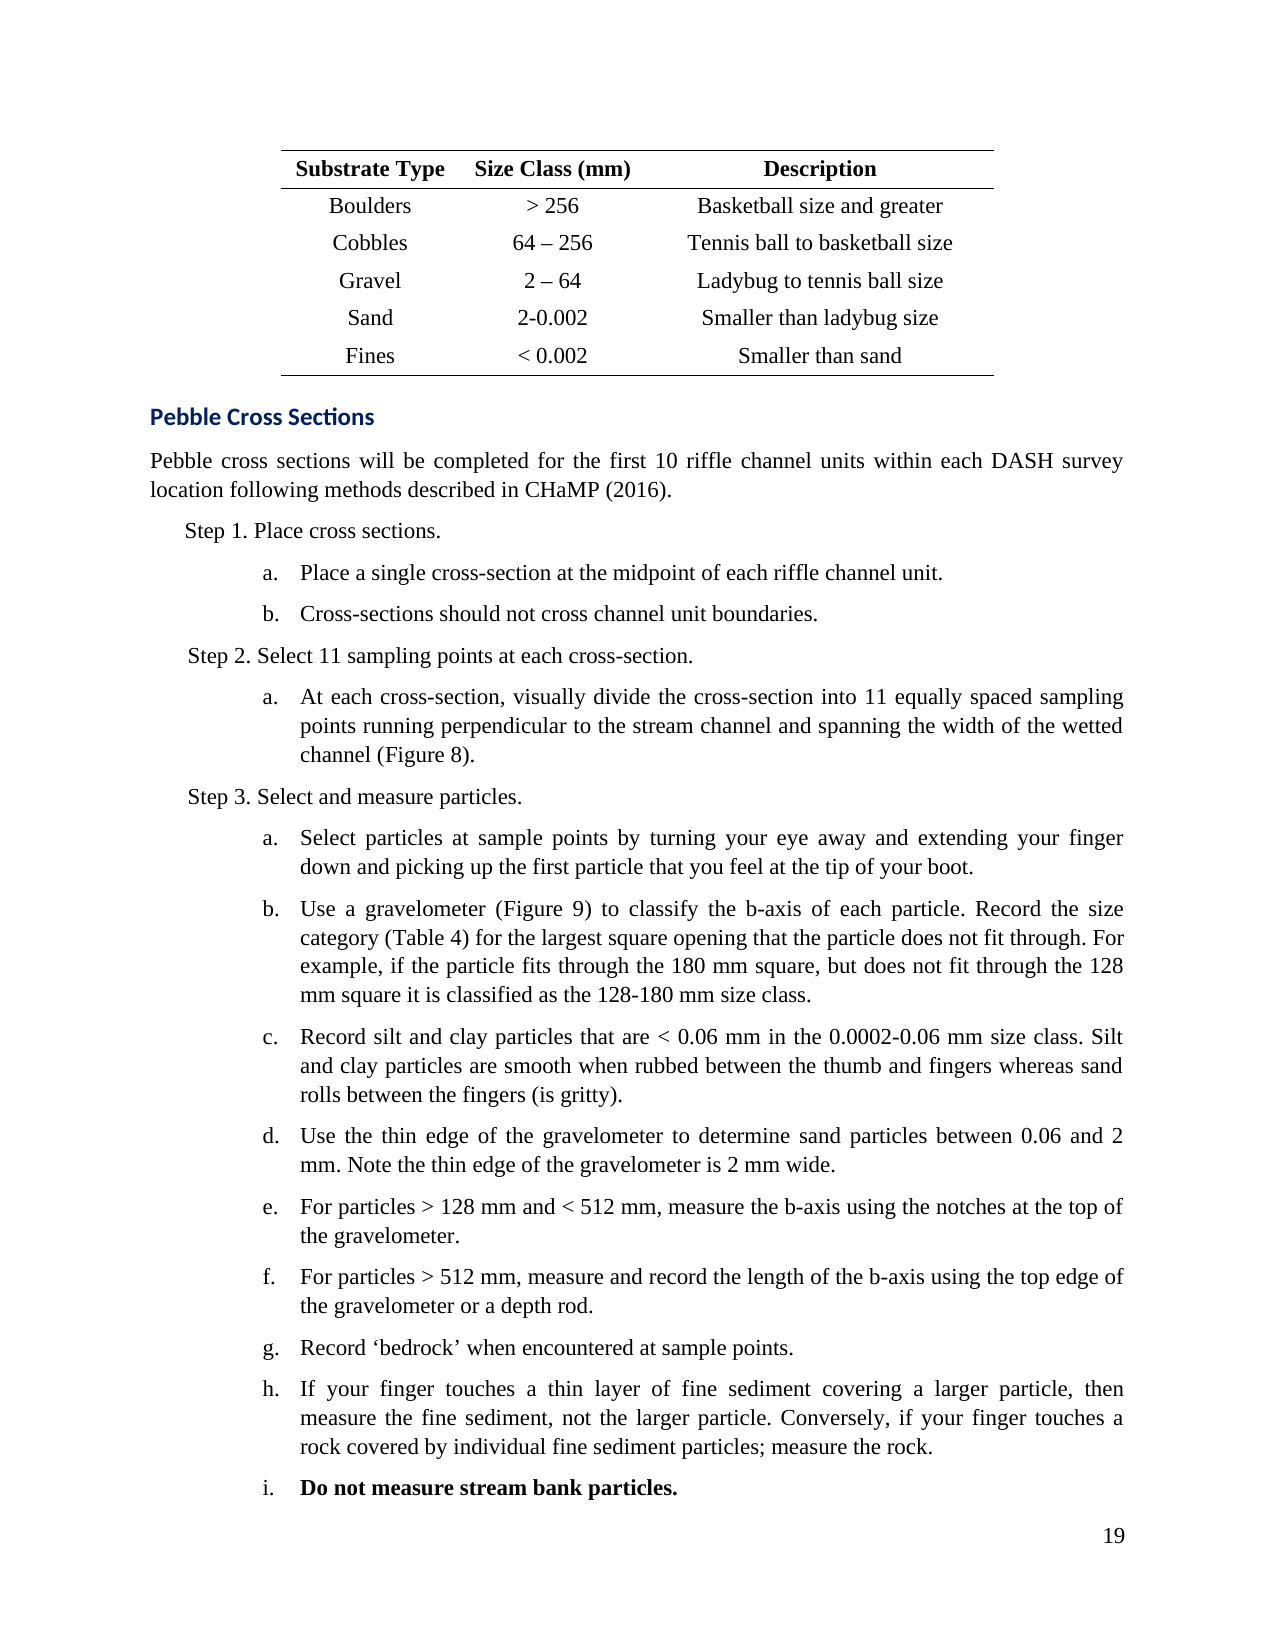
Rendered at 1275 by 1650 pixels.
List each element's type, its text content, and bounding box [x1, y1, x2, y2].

list Select particles at sample points by turning your eye away and extending your finger down and picking up the first particle that you feel at the tip of your boot. [262, 824, 1125, 879]
list If your finger touches a thin layer of fine sediment covering a larger particle, then measure the fine sediment, not the larger particle. Conversely, if your finger touches a rock covered by individual fine sediment particles; measure the rock. [262, 1375, 1125, 1459]
table_cell Tennis ball to basketball size [646, 225, 994, 262]
subtitle Pebble Cross Sections [150, 401, 1125, 432]
table_cell 2 – 64 [459, 263, 646, 300]
table_cell Ladybug to tennis ball size [646, 263, 994, 300]
table_cell Smaller than sand [646, 338, 994, 375]
table_cell Fines [281, 338, 459, 375]
table_cell 64 – 256 [459, 225, 646, 262]
list Record silt and clay particles that are < 0.06 mm in the 0.0002-0.06 mm size class. Silt and clay particles are smooth when rubbed between the thumb and fingers whereas sand rolls between the fingers (is gritty). [262, 1023, 1125, 1107]
table_cell Gravel [281, 263, 459, 300]
list Cross-sections should not cross channel unit boundaries. [262, 600, 1125, 627]
text Pebble cross sections will be completed for the first 10 riffle channel units within each DASH survey location following methods described in CHaMP (2016). [150, 447, 1125, 502]
list For particles > 128 mm and < 512 mm, measure the b-axis using the notches at the top of the gravelometer. [262, 1193, 1125, 1248]
table_cell Smaller than ladybug size [646, 300, 994, 337]
table_cell > 256 [459, 189, 646, 225]
list For particles > 512 mm, measure and record the length of the b-axis using the top edge of the gravelometer or a depth rod. [262, 1263, 1125, 1318]
list Use a gravelometer (Figure 9) to classify the b-axis of each particle. Record the size category (Table 3) for the largest square opening that the particle does not fit through. For example, if the particle fits through the 180 mm square, but does not fit through the 128 mm square it is classified as the 128-180 mm size class. [262, 894, 1125, 1008]
table_cell 2-0.002 [459, 300, 646, 337]
table_cell Basketball size and greater [646, 189, 994, 225]
table_header Description [646, 151, 994, 187]
list Select 11 sampling points at each cross-section. [187, 642, 1125, 668]
list At each cross-section, visually divide the cross-section into 11 equally spaced sampling points running perpendicular to the stream channel and spanning the width of the wetted channel (Figure 8). [262, 683, 1125, 768]
list Place a single cross-section at the midpoint of each riffle channel unit. [262, 559, 1125, 585]
table_header Size Class (mm) [459, 151, 646, 187]
table_header Substrate Type [281, 151, 459, 187]
list Record ‘bedrock’ when encountered at sample points. [262, 1333, 1125, 1360]
list Do not measure stream bank particles. [262, 1474, 1125, 1501]
list Select and measure particles. [187, 783, 1125, 809]
list Use the thin edge of the gravelometer to determine sand particles between 0.06 and 2 mm. Note the thin edge of the gravelometer is 2 mm wide. [262, 1122, 1125, 1178]
text Step 1. Place cross sections. [184, 517, 1125, 544]
table_cell Boulders [281, 189, 459, 225]
table_cell Sand [281, 300, 459, 337]
table_cell Cobbles [281, 225, 459, 262]
table_cell < 0.002 [459, 338, 646, 375]
